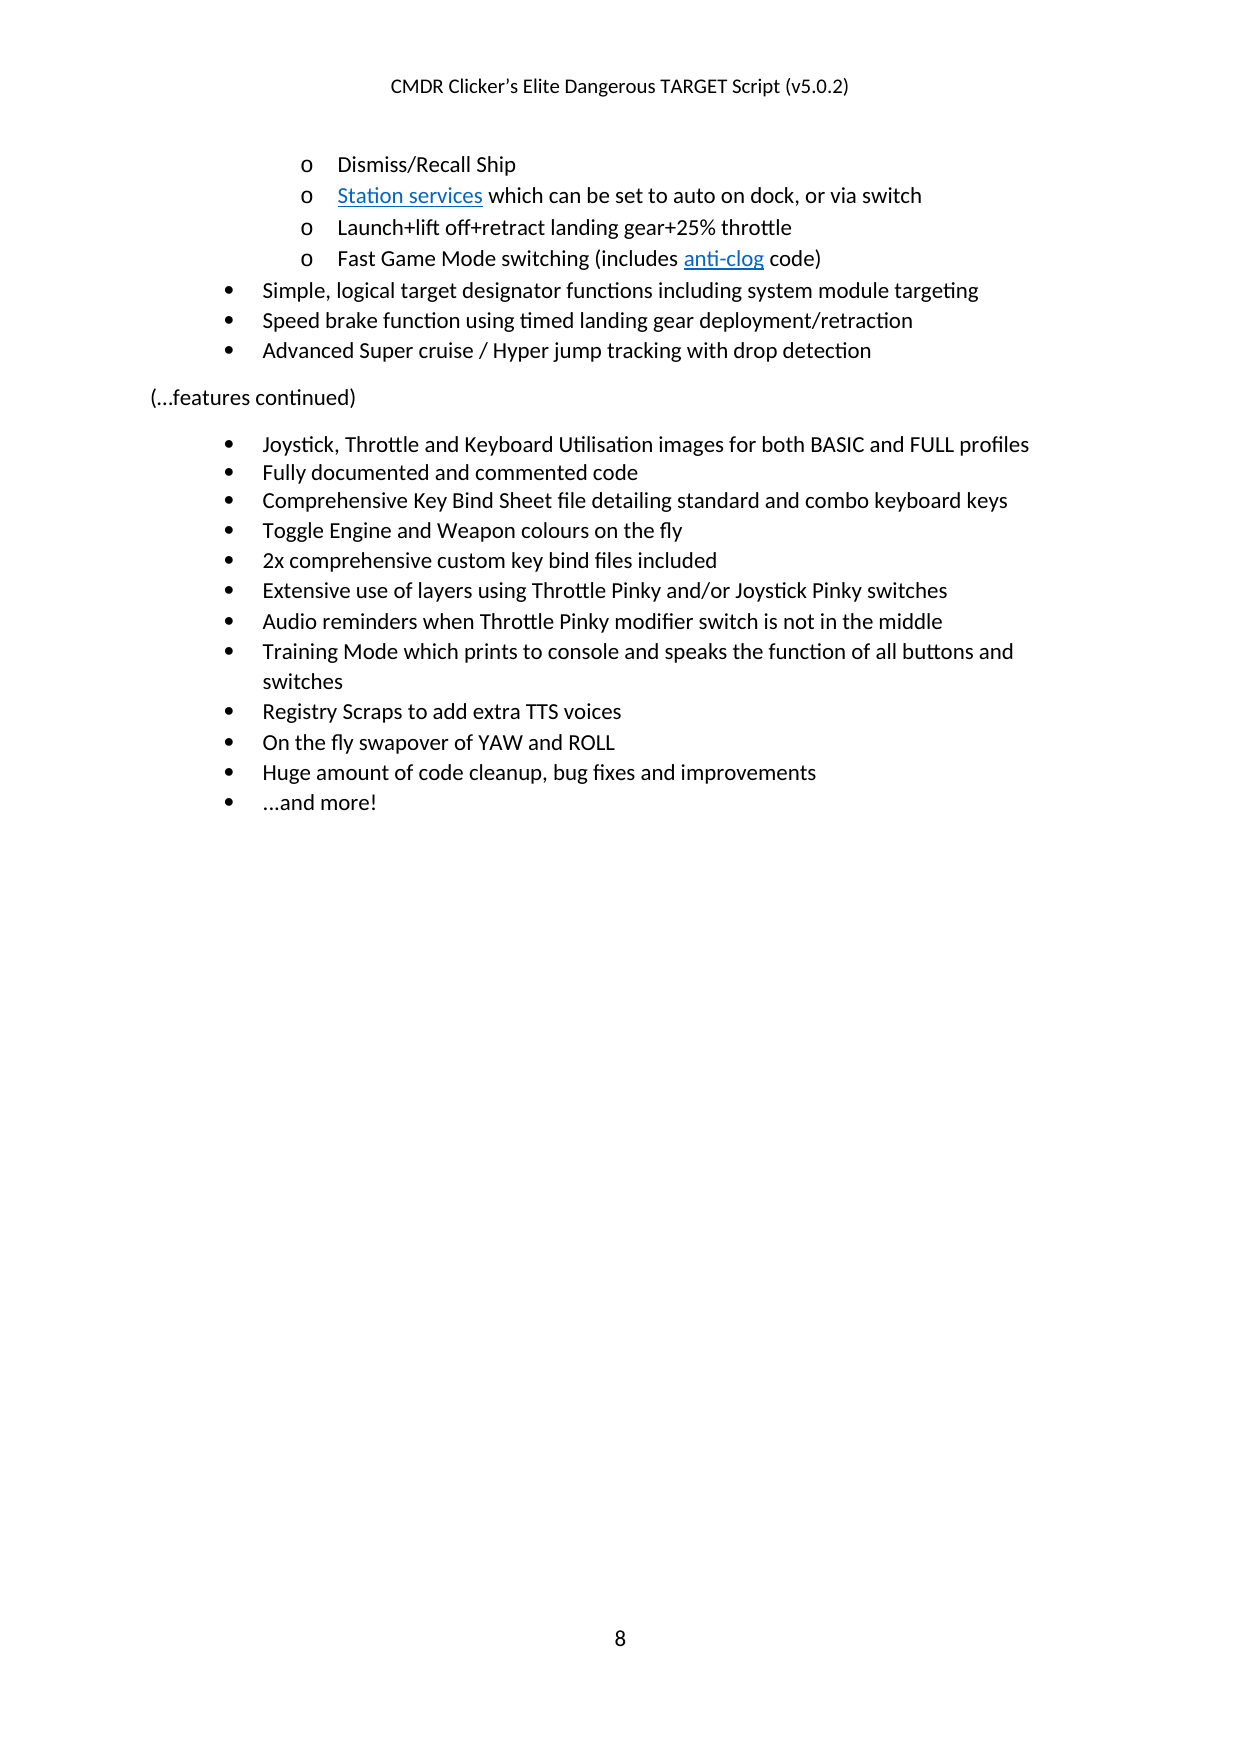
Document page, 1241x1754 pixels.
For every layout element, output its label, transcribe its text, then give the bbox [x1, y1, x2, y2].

list Training Mode which prints to console and speaks the function of all buttons and switches [225, 637, 1090, 695]
list Dismiss/Recall Ship [300, 150, 1090, 179]
list Audio reminders when Throttle Pinky modifier switch is not in the middle [225, 607, 1090, 635]
list Launch+lift off+retract landing gear+25% throttle [300, 213, 1090, 242]
list Station services which can be set to auto on dock, or via switch [300, 181, 1090, 211]
text (…features continued) [150, 383, 1090, 411]
list Toggle Engine and Weapon colours on the fly [225, 516, 1090, 544]
list On the fly swapover of YAW and ROLL [225, 728, 1090, 756]
list Registry Scraps to add extra TTS voices [225, 697, 1090, 726]
list Comprehensive Key Bind Sheet file detailing standard and combo keyboard keys [225, 486, 1090, 514]
list ...and more! [225, 788, 1090, 816]
list 2x comprehensive custom key bind files included [225, 546, 1090, 574]
list Joystick, Throttle and Keyboard Utilisation images for both BASIC and FULL profiles [225, 430, 1090, 458]
list Speed brake function using timed landing gear deployment/retraction [225, 306, 1090, 334]
list Advanced Super cruise / Hyper jump tracking with drop detection [225, 336, 1090, 364]
list Huge amount of code cleanup, bug fixes and improvements [225, 758, 1090, 786]
list Fast Game Mode switching (includes anti-clog code) [300, 244, 1090, 273]
list Extensive use of layers using Throttle Pinky and/or Joystick Pinky switches [225, 577, 1090, 605]
list Fully documented and commented code [225, 458, 1090, 486]
list Simple, logical target designator functions including system module targeting [225, 276, 1090, 304]
